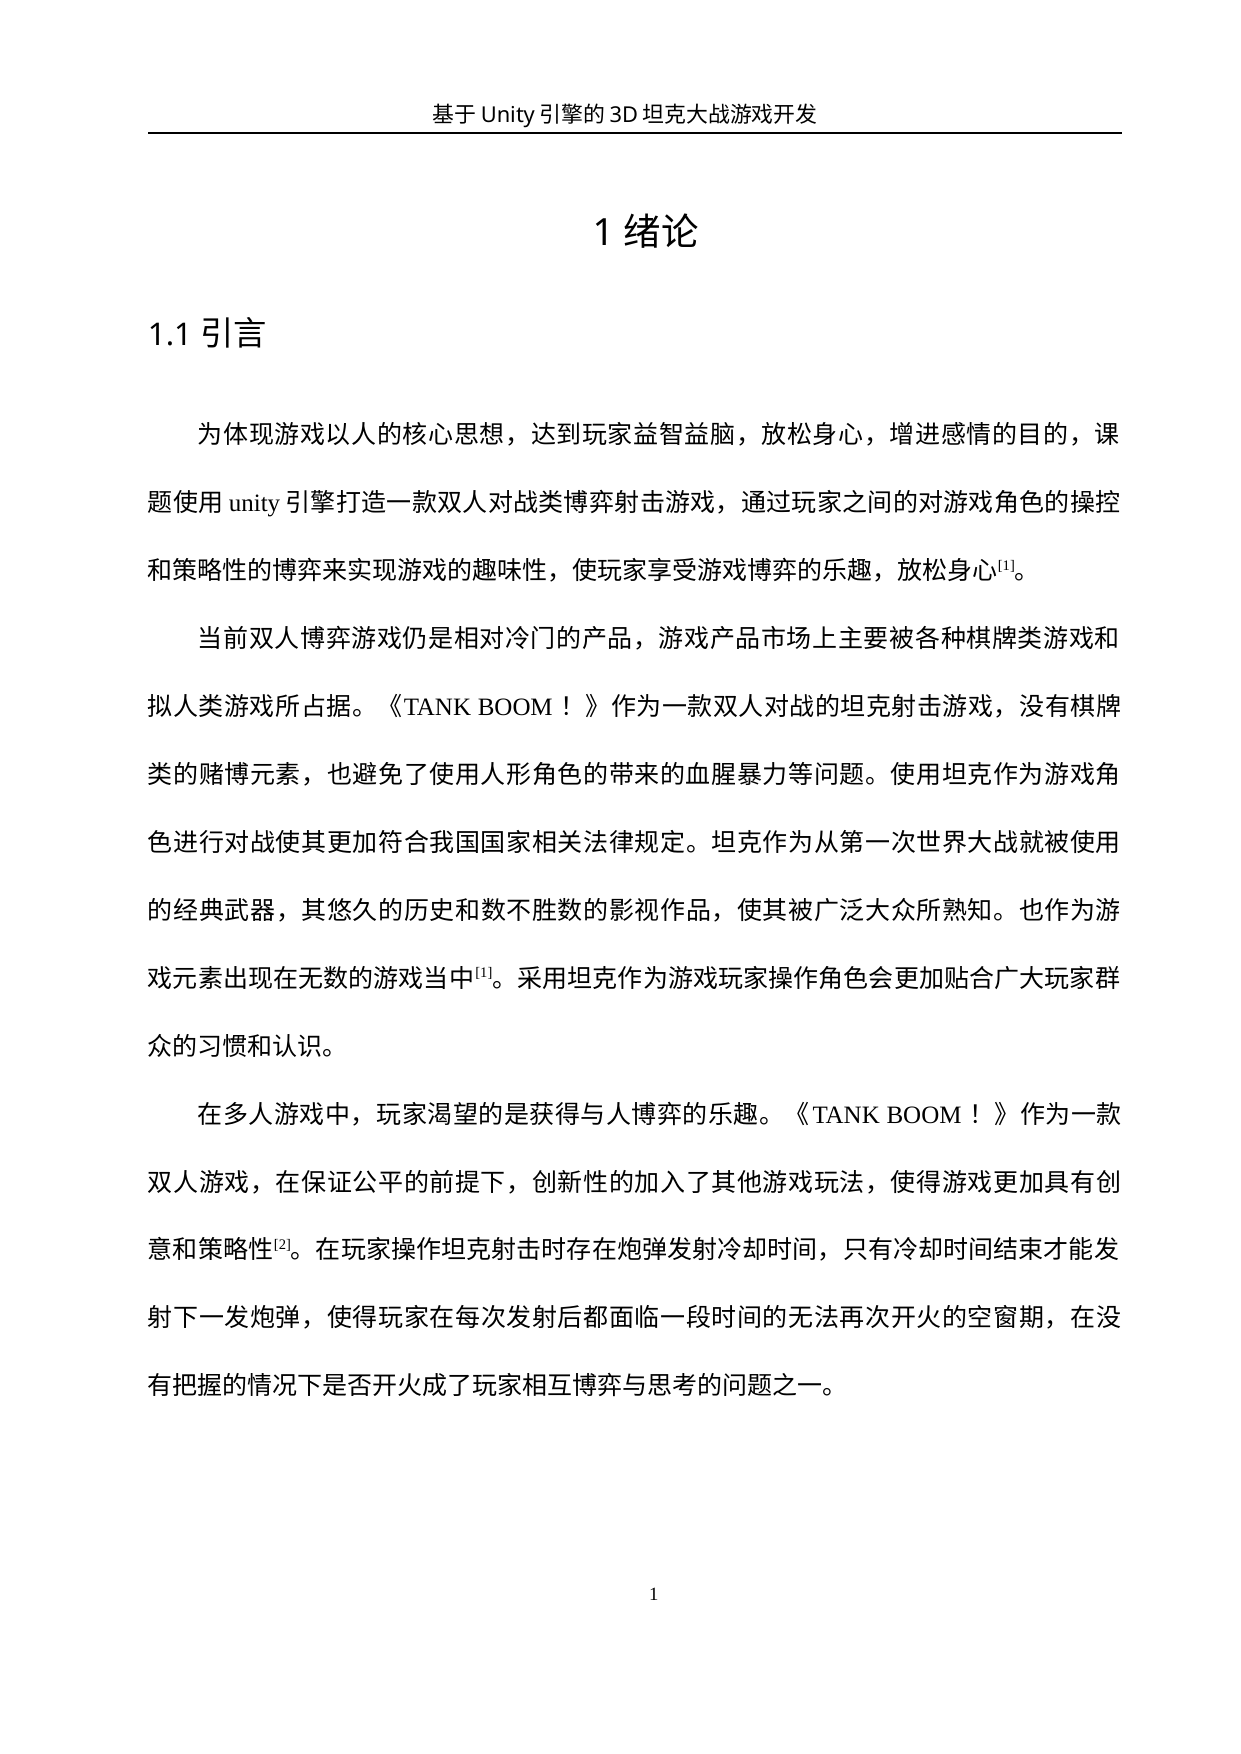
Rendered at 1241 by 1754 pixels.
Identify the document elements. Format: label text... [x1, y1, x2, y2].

subtitle 绪论 [148, 195, 1122, 263]
subtitle 引言 [148, 297, 1122, 365]
text 当前双人博弈游戏仍是相对冷门的产品，游戏产品市场上主要被各种棋牌类游戏和拟人类游戏所占据。《TANK BOOM ！》作为一款双人对战的坦克射击游戏，没有棋牌类的赌博元素，也避免了使用人形角色的带来的血腥暴力等问题。使用坦克作为游戏角色进行对战使其更加符合我国国家相关法律规定。坦克作为从第一次世界大战就被使用的经典武器，其悠久的历史和数不胜数的影视作品，使其被广泛大众所熟知。也作为游戏元素出现在无数的游戏当中[2]。采用坦克作为游戏玩家操作角色会更加贴合广大玩家群众的习惯和认识。 [148, 603, 1122, 1078]
text 为体现游戏以人的核心思想，达到玩家益智益脑，放松身心，增进感情的目的，课题使用unity引擎打造一款双人对战类博弈射击游戏，通过玩家之间的对游戏角色的操控和策略性的博弈来实现游戏的趣味性，使玩家享受游戏博弈的乐趣，放松身心[1]。 [148, 399, 1122, 603]
text 在多人游戏中，玩家渴望的是获得与人博弈的乐趣。《TANK BOOM ！》作为一款双人游戏，在保证公平的前提下，创新性的加入了其他游戏玩法，使得游戏更加具有创意和策略性[2]。在玩家操作坦克射击时存在炮弹发射冷却时间，只有冷却时间结束才能发射下一发炮弹，使得玩家在每次发射后都面临一段时间的无法再次开火的空窗期，在没有把握的情况下是否开火成了玩家相互博弈与思考的问题之一。 [148, 1078, 1122, 1418]
